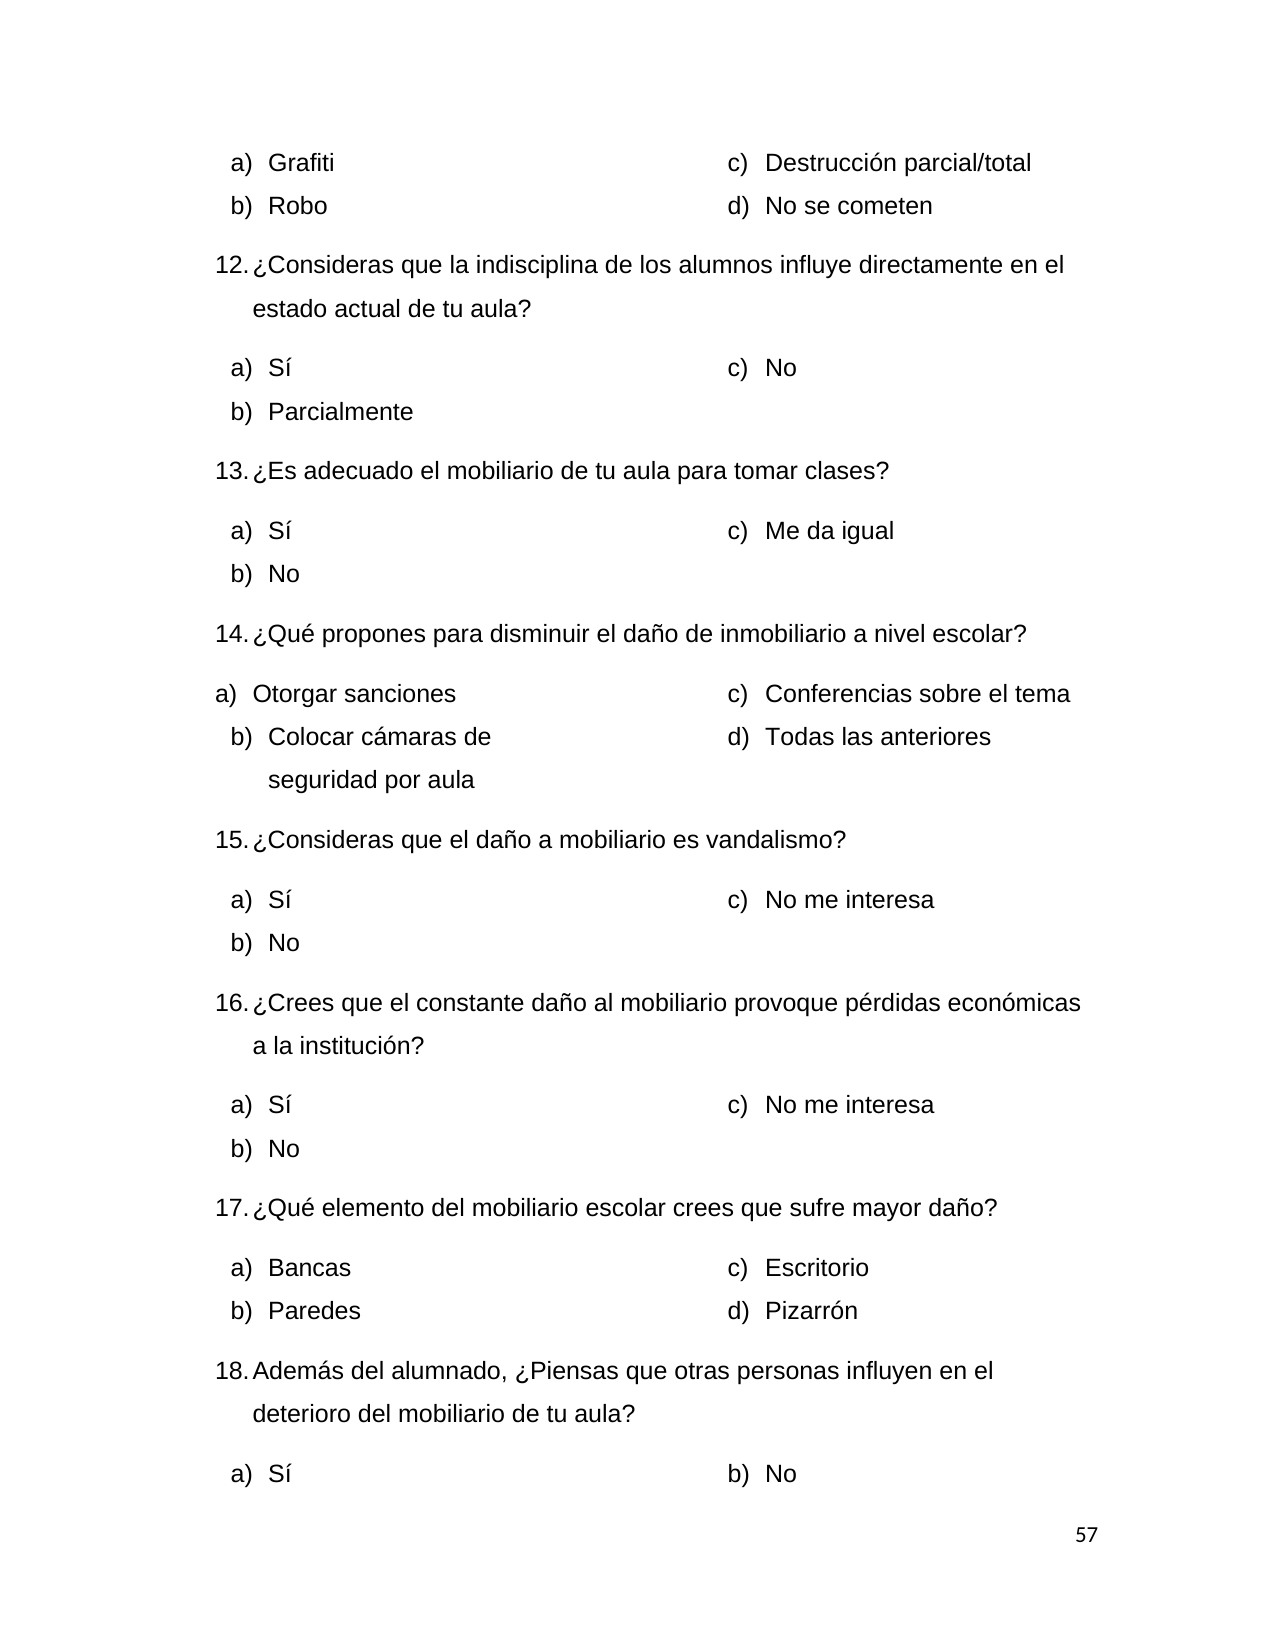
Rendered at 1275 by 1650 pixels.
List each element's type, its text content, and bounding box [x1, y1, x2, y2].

list No me interesa [727, 1091, 1098, 1119]
list Sí [230, 885, 601, 913]
list ¿Qué elemento del mobiliario escolar crees que sufre mayor daño? [215, 1193, 1098, 1222]
list No se cometen [727, 191, 1098, 219]
list Me da igual [727, 516, 1098, 545]
list No [230, 928, 601, 957]
list Pizarrón [727, 1296, 1098, 1325]
list Colocar cámaras de seguridad por aula [230, 722, 601, 794]
list ¿Consideras que el daño a mobiliario es vandalismo? [215, 825, 1098, 854]
list Sí [230, 1091, 601, 1119]
list Además del alumnado, ¿Piensas que otras personas influyen en el deterioro del mobiliario de tu aula? [215, 1356, 1098, 1428]
list Paredes [230, 1296, 601, 1325]
list Conferencias sobre el tema [727, 679, 1098, 708]
list No [230, 1134, 601, 1162]
list Sí [230, 1459, 601, 1488]
list Robo [230, 191, 601, 219]
list Sí [230, 516, 601, 545]
list No [727, 353, 1098, 382]
list Grafiti [230, 148, 601, 176]
list ¿Crees que el constante daño al mobiliario provoque pérdidas económicas a la institución? [215, 988, 1098, 1059]
list No [230, 559, 601, 588]
list No [727, 1459, 1098, 1488]
list Parcialmente [230, 397, 601, 425]
list No me interesa [727, 885, 1098, 913]
list Sí [230, 353, 601, 382]
list Destrucción parcial/total [727, 148, 1098, 176]
list Todas las anteriores [727, 722, 1098, 751]
list Escritorio [727, 1253, 1098, 1282]
list Bancas [230, 1253, 601, 1282]
list ¿Qué propones para disminuir el daño de inmobiliario a nivel escolar? [215, 619, 1098, 648]
list Otorgar sanciones [215, 679, 601, 708]
list ¿Es adecuado el mobiliario de tu aula para tomar clases? [215, 456, 1098, 485]
list ¿Consideras que la indisciplina de los alumnos influye directamente en el estado actual de tu aula? [215, 251, 1098, 322]
